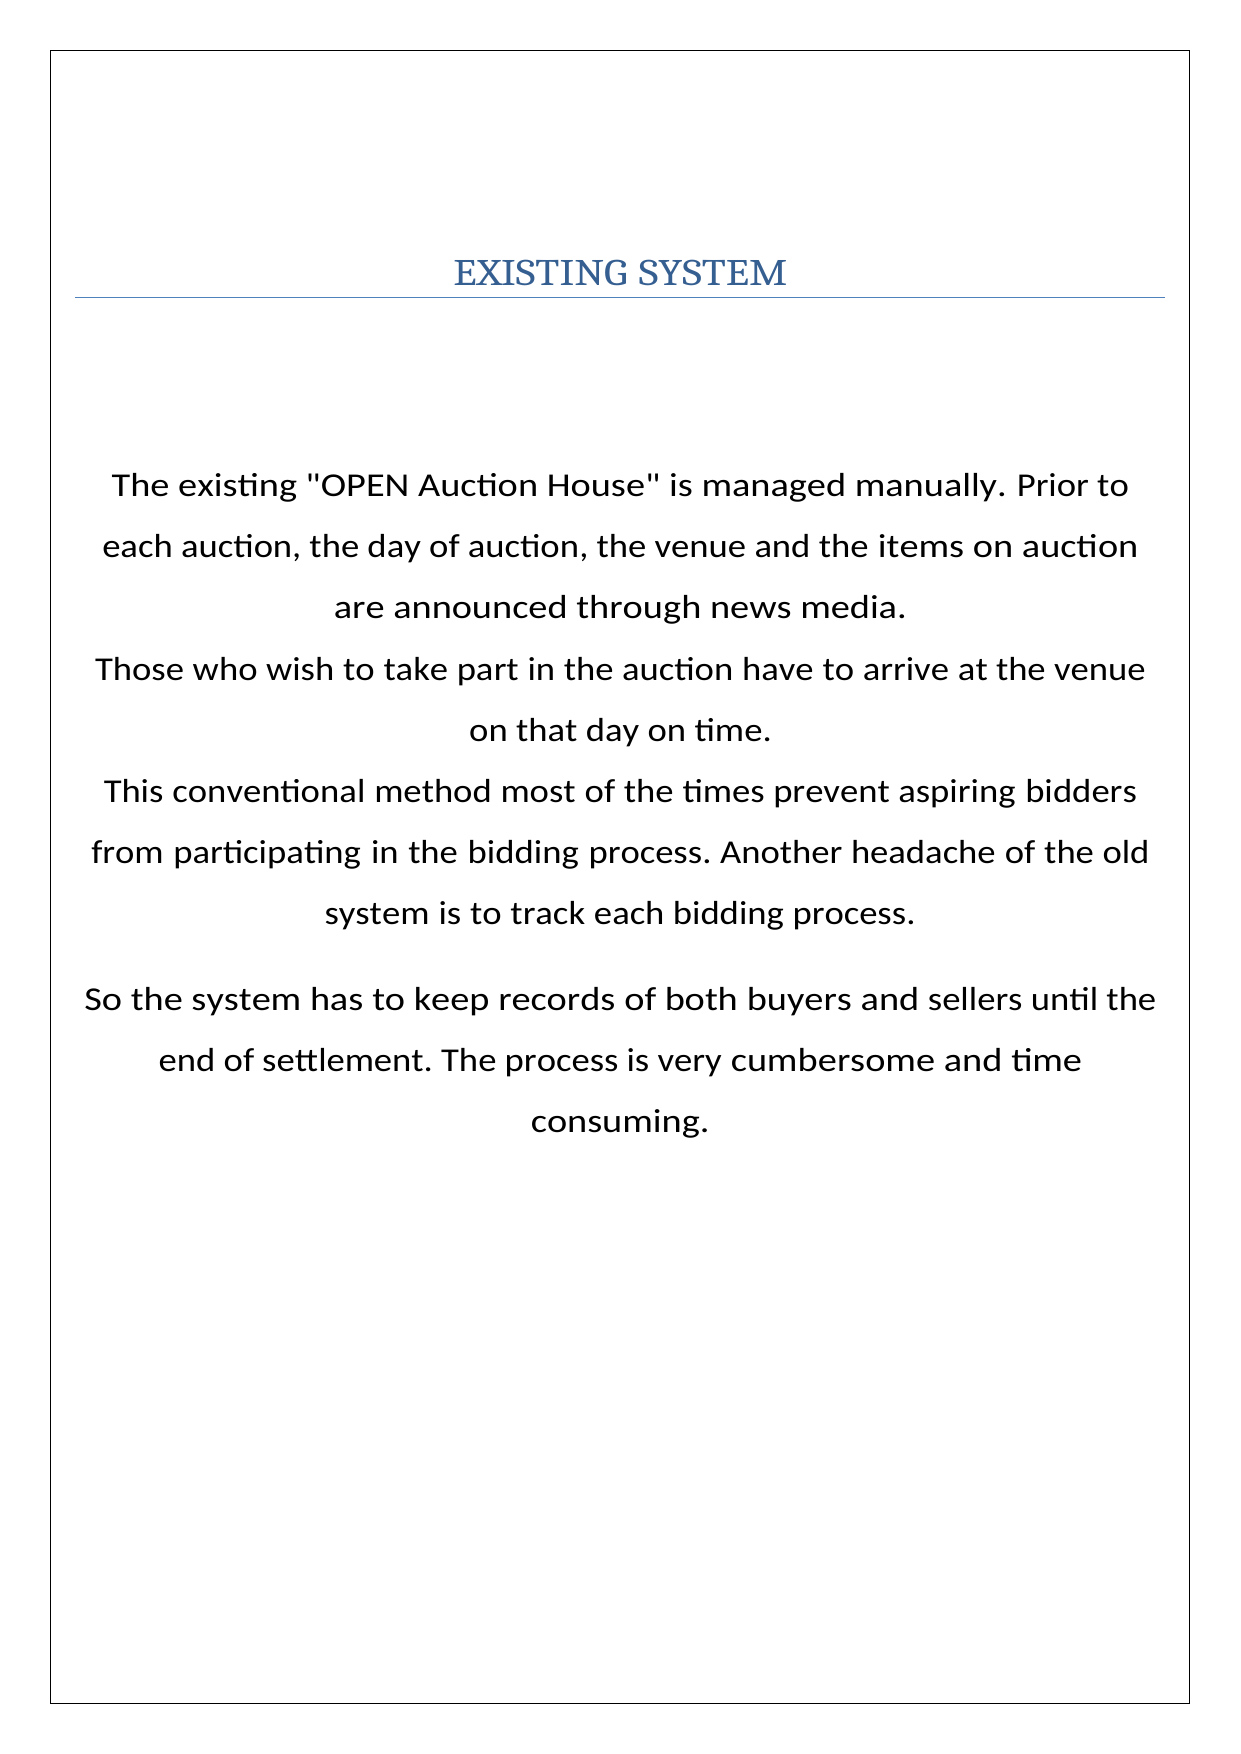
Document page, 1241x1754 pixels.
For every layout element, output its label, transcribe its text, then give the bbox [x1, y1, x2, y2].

text This conventional method most of the times prevent aspiring bidders from participating in the bidding process. Another headache of the old system is to track each bidding process. [75, 770, 1165, 933]
text So the system has to keep records of both buyers and sellers until the end of settlement. The process is very cumbersome and time consuming. [75, 978, 1165, 1141]
text Those who wish to take part in the auction have to arrive at the venue on that day on time. [75, 648, 1165, 749]
subtitle EXISTING SYSTEM [75, 252, 1165, 297]
text The existing "OPEN Auction House" is managed manually. Prior to each auction, the day of auction, the venue and the items on auction are announced through news media. [75, 464, 1165, 627]
